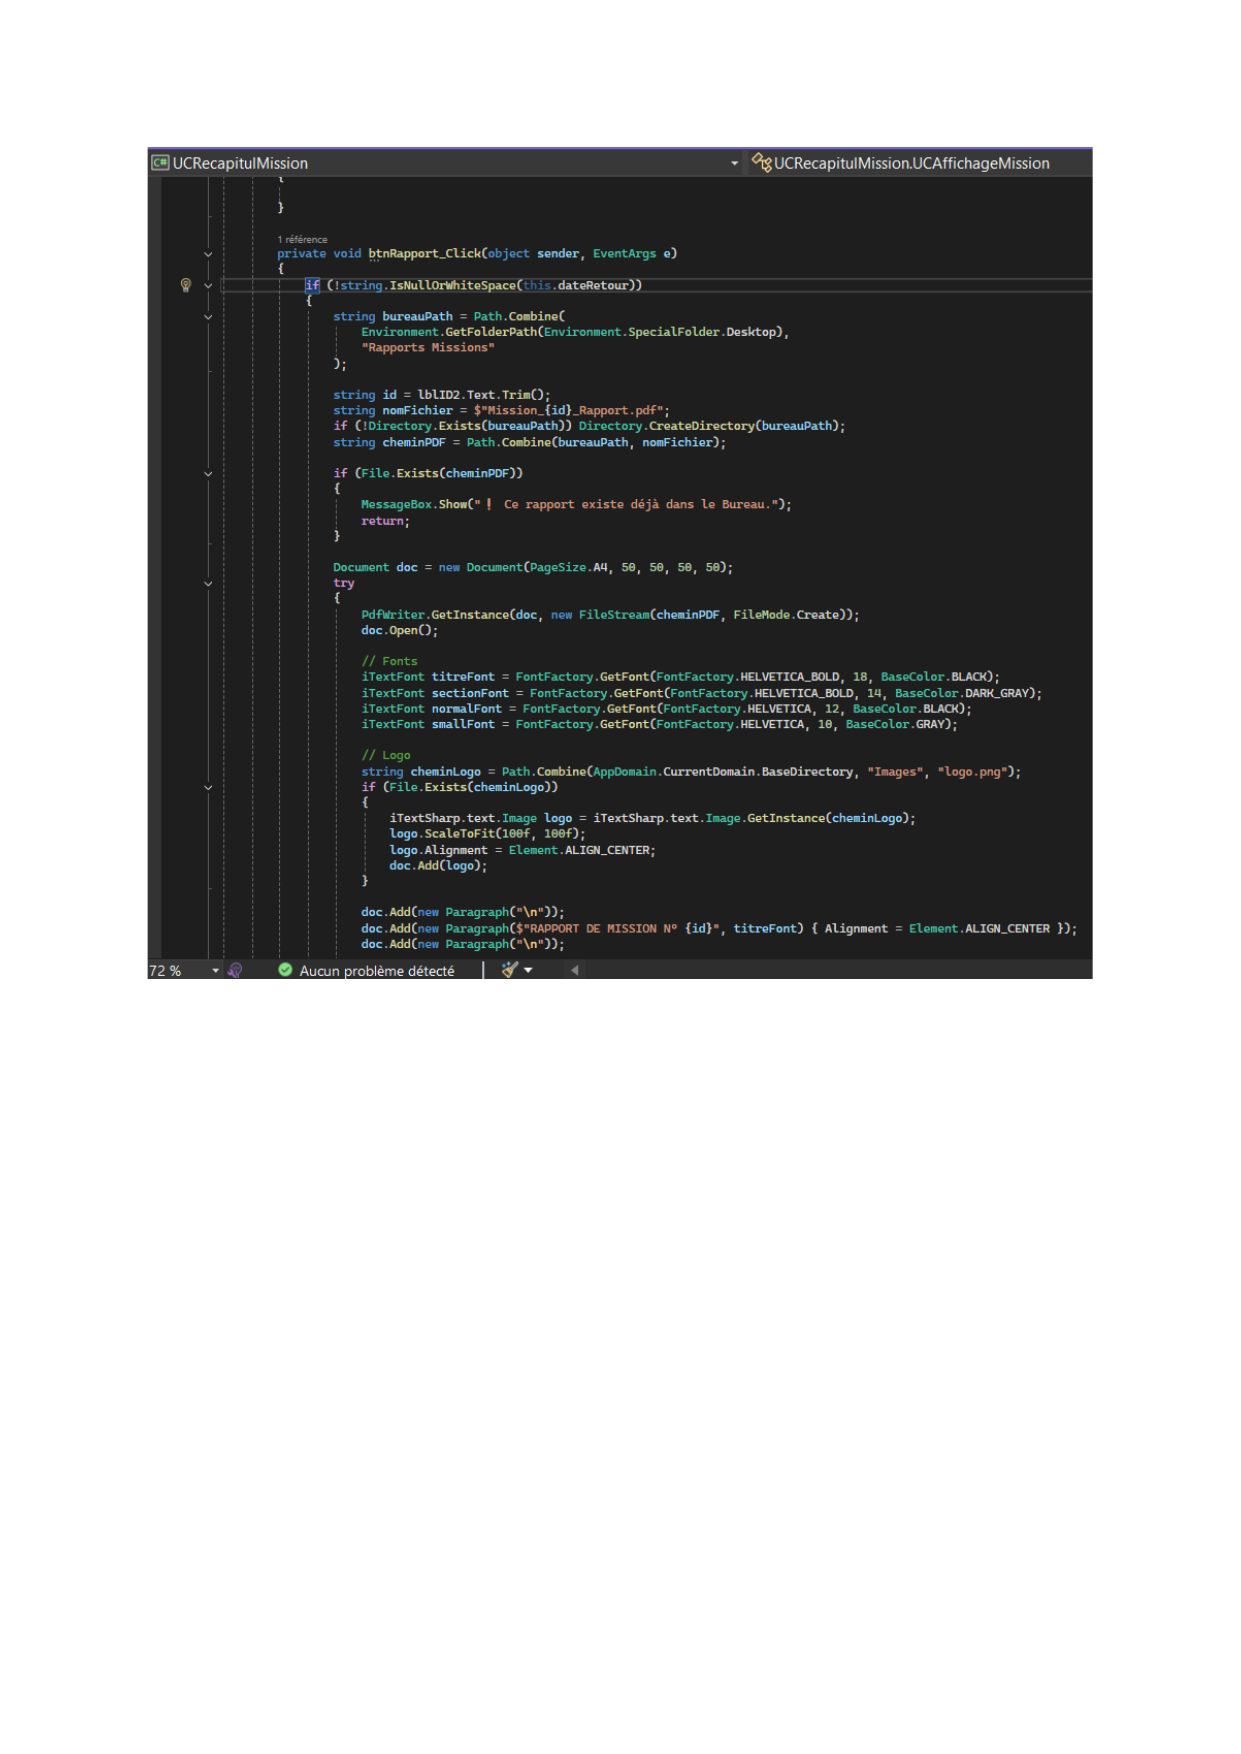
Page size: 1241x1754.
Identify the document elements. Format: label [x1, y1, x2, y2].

picture [147, 147, 1093, 979]
